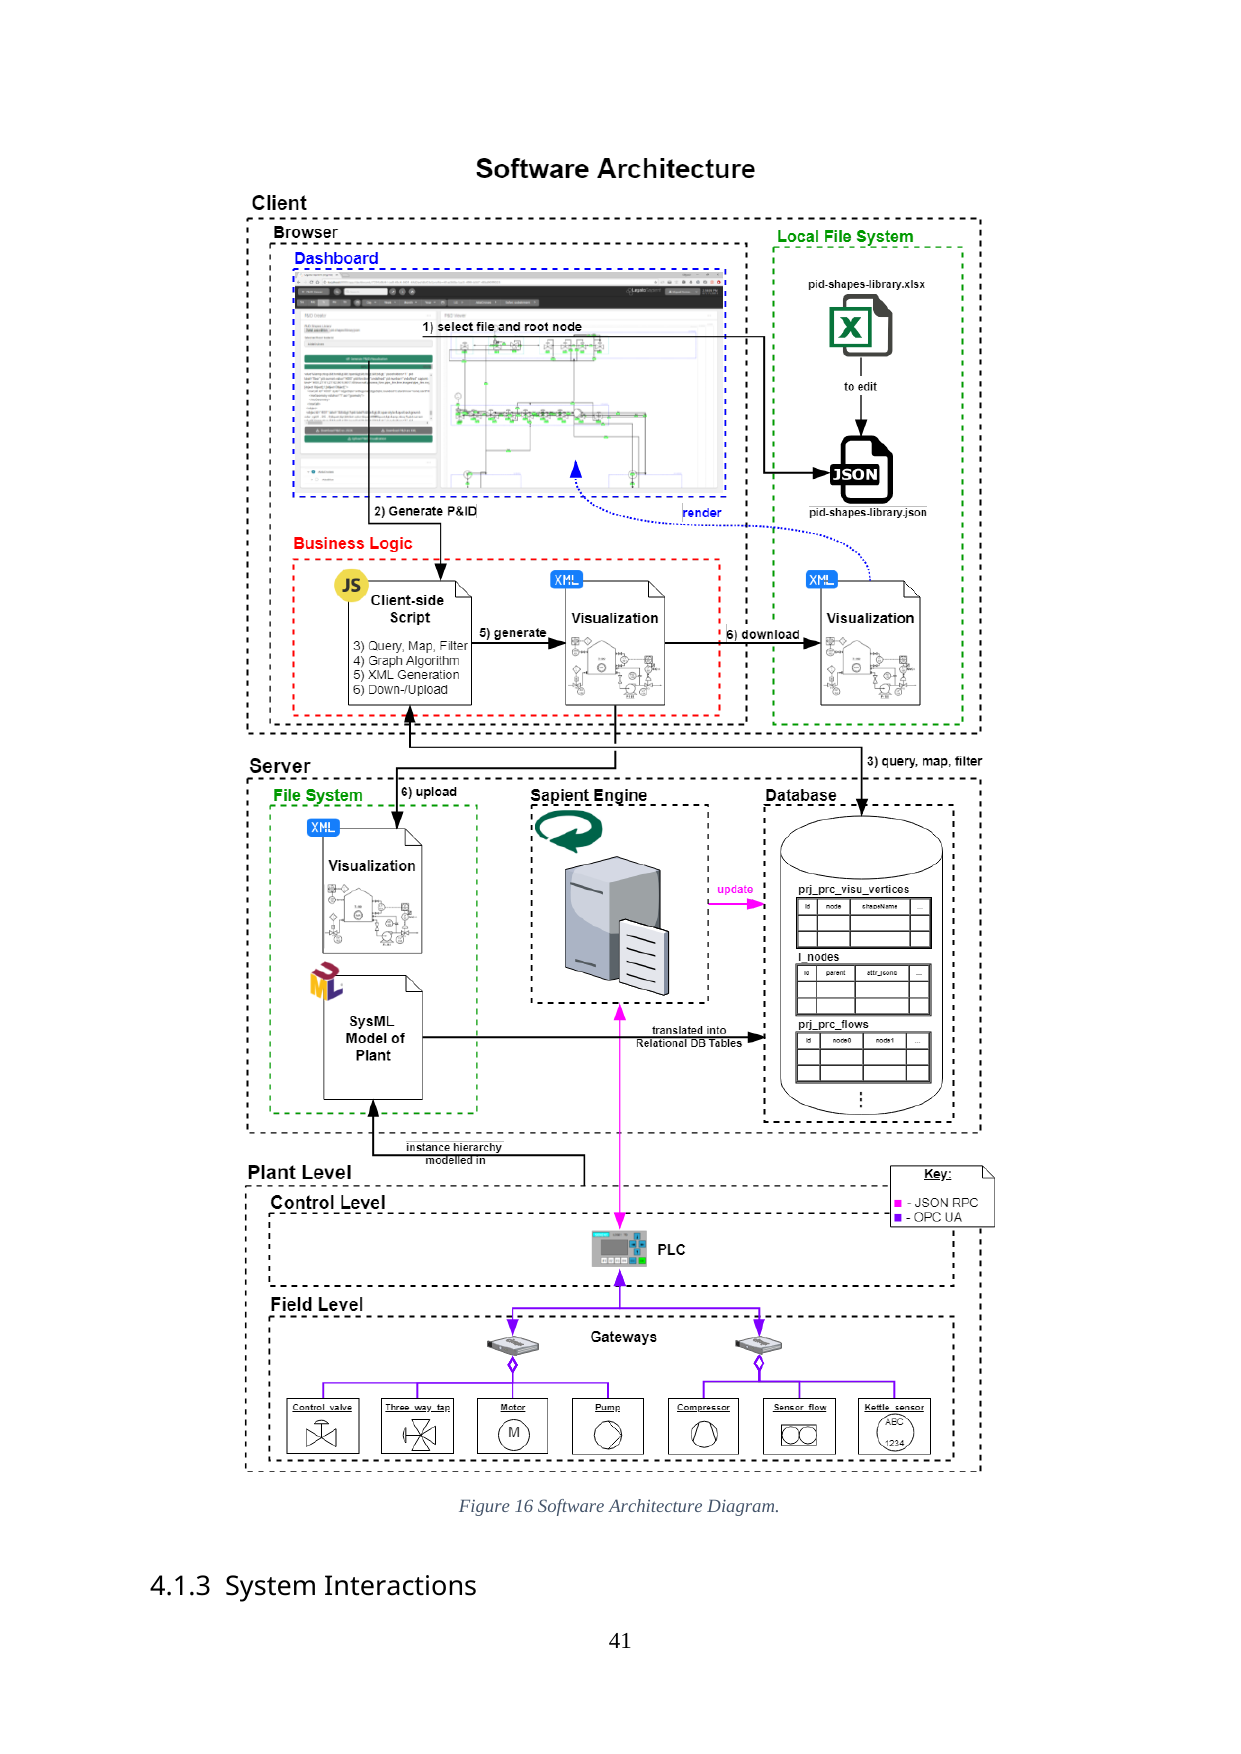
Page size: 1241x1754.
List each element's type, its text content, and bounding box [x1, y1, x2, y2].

picture [244, 150, 995, 1472]
text System Interactions [150, 1567, 1090, 1604]
text Figure 16 Software Architecture Diagram. [150, 1495, 1090, 1517]
